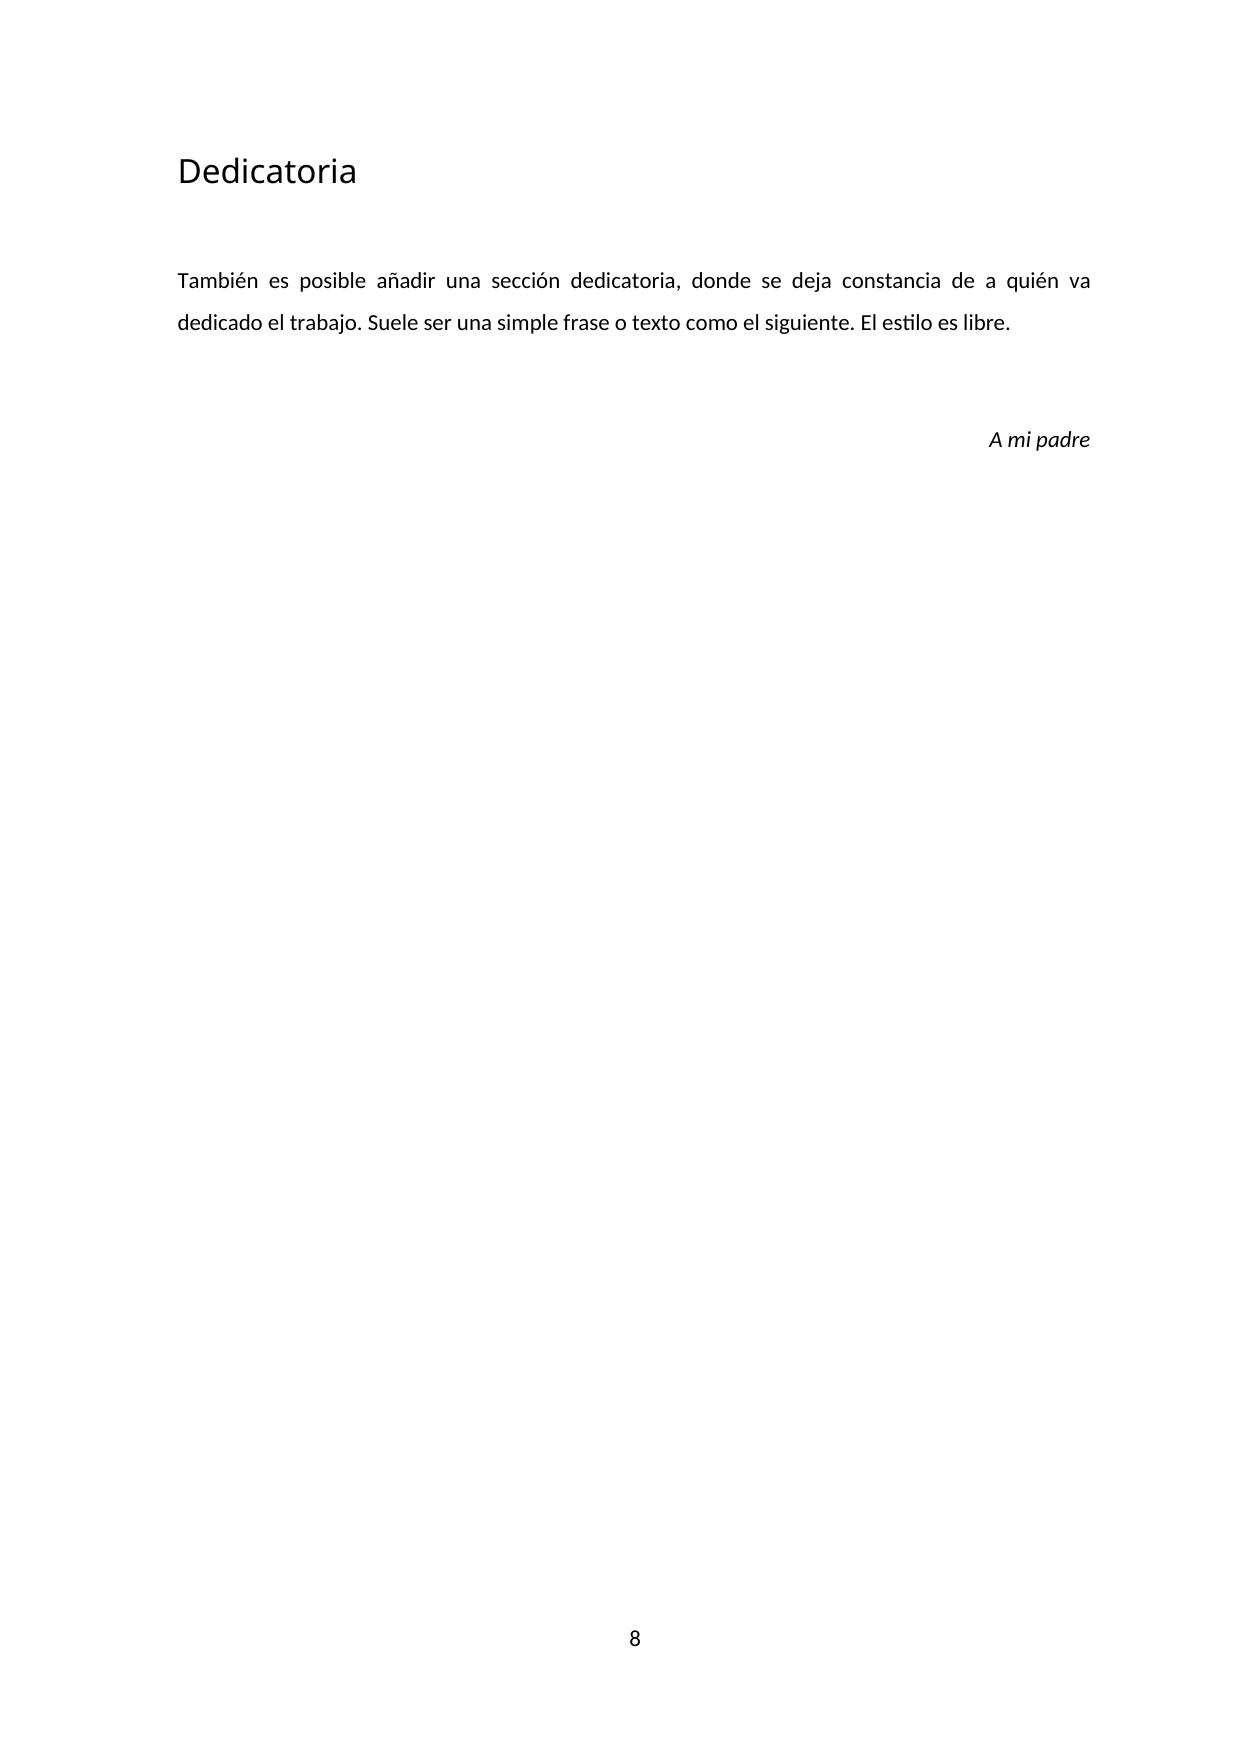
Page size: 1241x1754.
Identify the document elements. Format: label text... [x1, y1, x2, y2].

text También es posible añadir una sección dedicatoria, donde se deja constancia de a quién va dedicado el trabajo. Suele ser una simple frase o texto como el siguiente. El estilo es libre. [177, 266, 1092, 336]
text A mi padre [177, 425, 1092, 453]
subtitle Dedicatoria [177, 148, 1092, 193]
